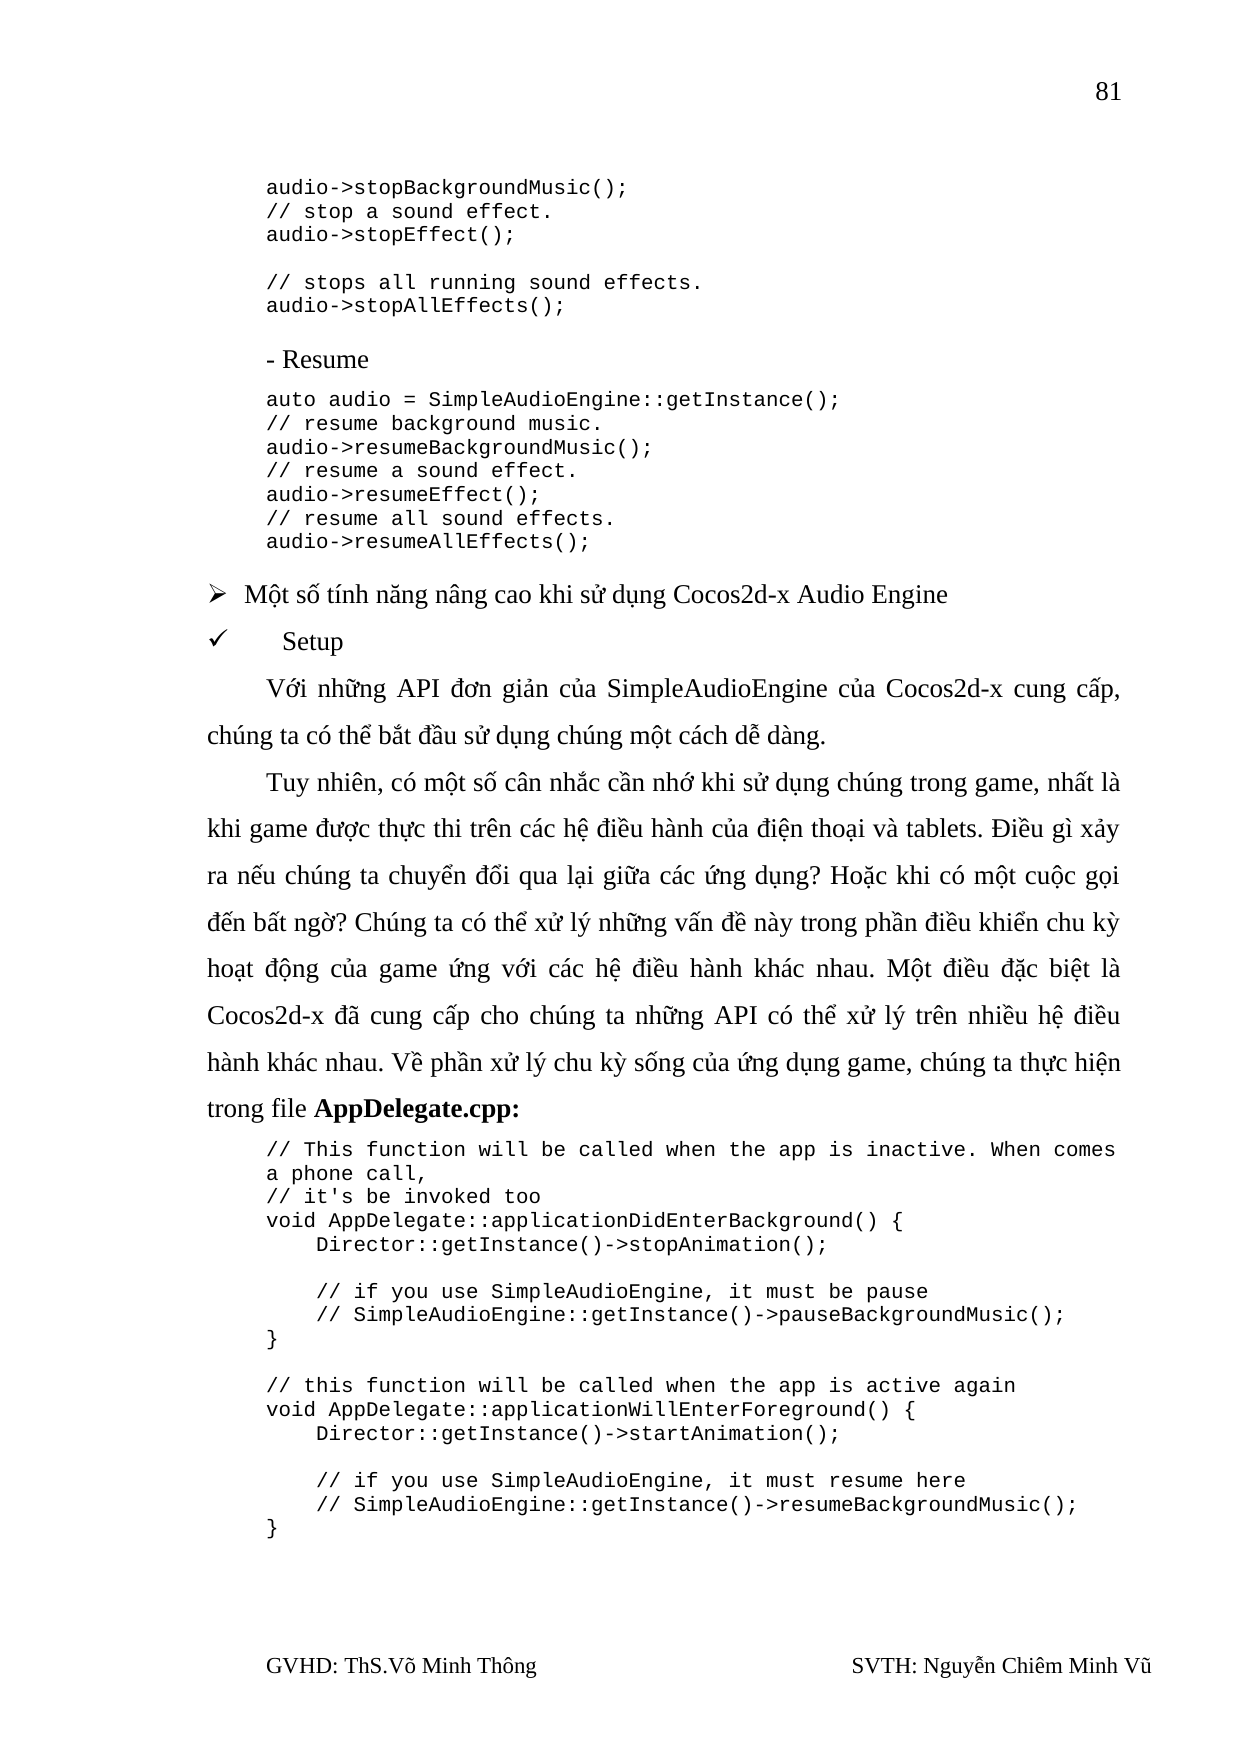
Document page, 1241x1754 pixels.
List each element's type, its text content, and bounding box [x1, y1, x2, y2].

text audio->stopBackgroundMusic(); [266, 177, 1122, 201]
text audio->stopEffect(); [266, 224, 1122, 248]
text Một số tính năng nâng cao khi sử dụng Cocos2d-x Audio Engine [207, 578, 1122, 610]
text } [266, 1328, 1122, 1352]
text // if you use SimpleAudioEngine, it must resume here [266, 1470, 1122, 1494]
text // resume a sound effect. [266, 460, 1122, 484]
text audio->resumeAllEffects(); [266, 531, 1122, 555]
text // stops all running sound effects. [266, 272, 1122, 295]
text void AppDelegate::applicationWillEnterForeground() { [266, 1399, 1122, 1423]
text // it's be invoked too [266, 1186, 1122, 1210]
text Director::getInstance()->stopAnimation(); [266, 1233, 1122, 1257]
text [266, 389, 1122, 413]
text Tuy nhiên, có một số cân nhắc cần nhớ khi sử dụng chúng trong game, nhất là khi game được thực thi trên các hệ điều hành của điện thoại và tablets. Điều gì xảy ra nếu chúng ta chuyển đổi qua lại giữa các ứng dụng? Hoặc khi có một cuộc gọi đến bất ngờ? Chúng ta có thể xử lý những vấn đề này trong phần điều khiển chu kỳ hoạt động của game ứng với các hệ điều hành khác nhau. Một điều đặc biệt là Cocos2d-x đã cung cấp cho chúng ta những API có thể xử lý trên nhiều hệ điều hành khác nhau. Về phần xử lý chu kỳ sống của ứng dụng game, chúng ta thực hiện trong file AppDelegate.cpp: [207, 766, 1122, 1123]
text // stop a sound effect. [266, 201, 1122, 224]
text Setup [207, 625, 1122, 657]
text // resume background music. [266, 413, 1122, 437]
text } [266, 1517, 1122, 1541]
text // if you use SimpleAudioEngine, it must be pause [266, 1281, 1122, 1304]
text - Resume [207, 343, 1122, 374]
text // this function will be called when the app is active again [266, 1375, 1122, 1399]
text Với những API đơn giản của SimpleAudioEngine của Cocos2d-x cung cấp, chúng ta có thể bắt đầu sử dụng chúng một cách dễ dàng. [207, 672, 1122, 750]
text audio->resumeBackgroundMusic(); [266, 437, 1122, 460]
text audio->resumeEffect(); [266, 484, 1122, 508]
text // SimpleAudioEngine::getInstance()->pauseBackgroundMusic(); [266, 1304, 1122, 1328]
text // SimpleAudioEngine::getInstance()->resumeBackgroundMusic(); [266, 1494, 1122, 1517]
text Director::getInstance()->startAnimation(); [266, 1423, 1122, 1446]
text // resume all sound effects. [266, 508, 1122, 531]
text // This function will be called when the app is inactive. When comes a phone call, [266, 1139, 1122, 1186]
text void AppDelegate::applicationDidEnterBackground() { [266, 1210, 1122, 1233]
text audio->stopAllEffects(); [266, 295, 1122, 319]
